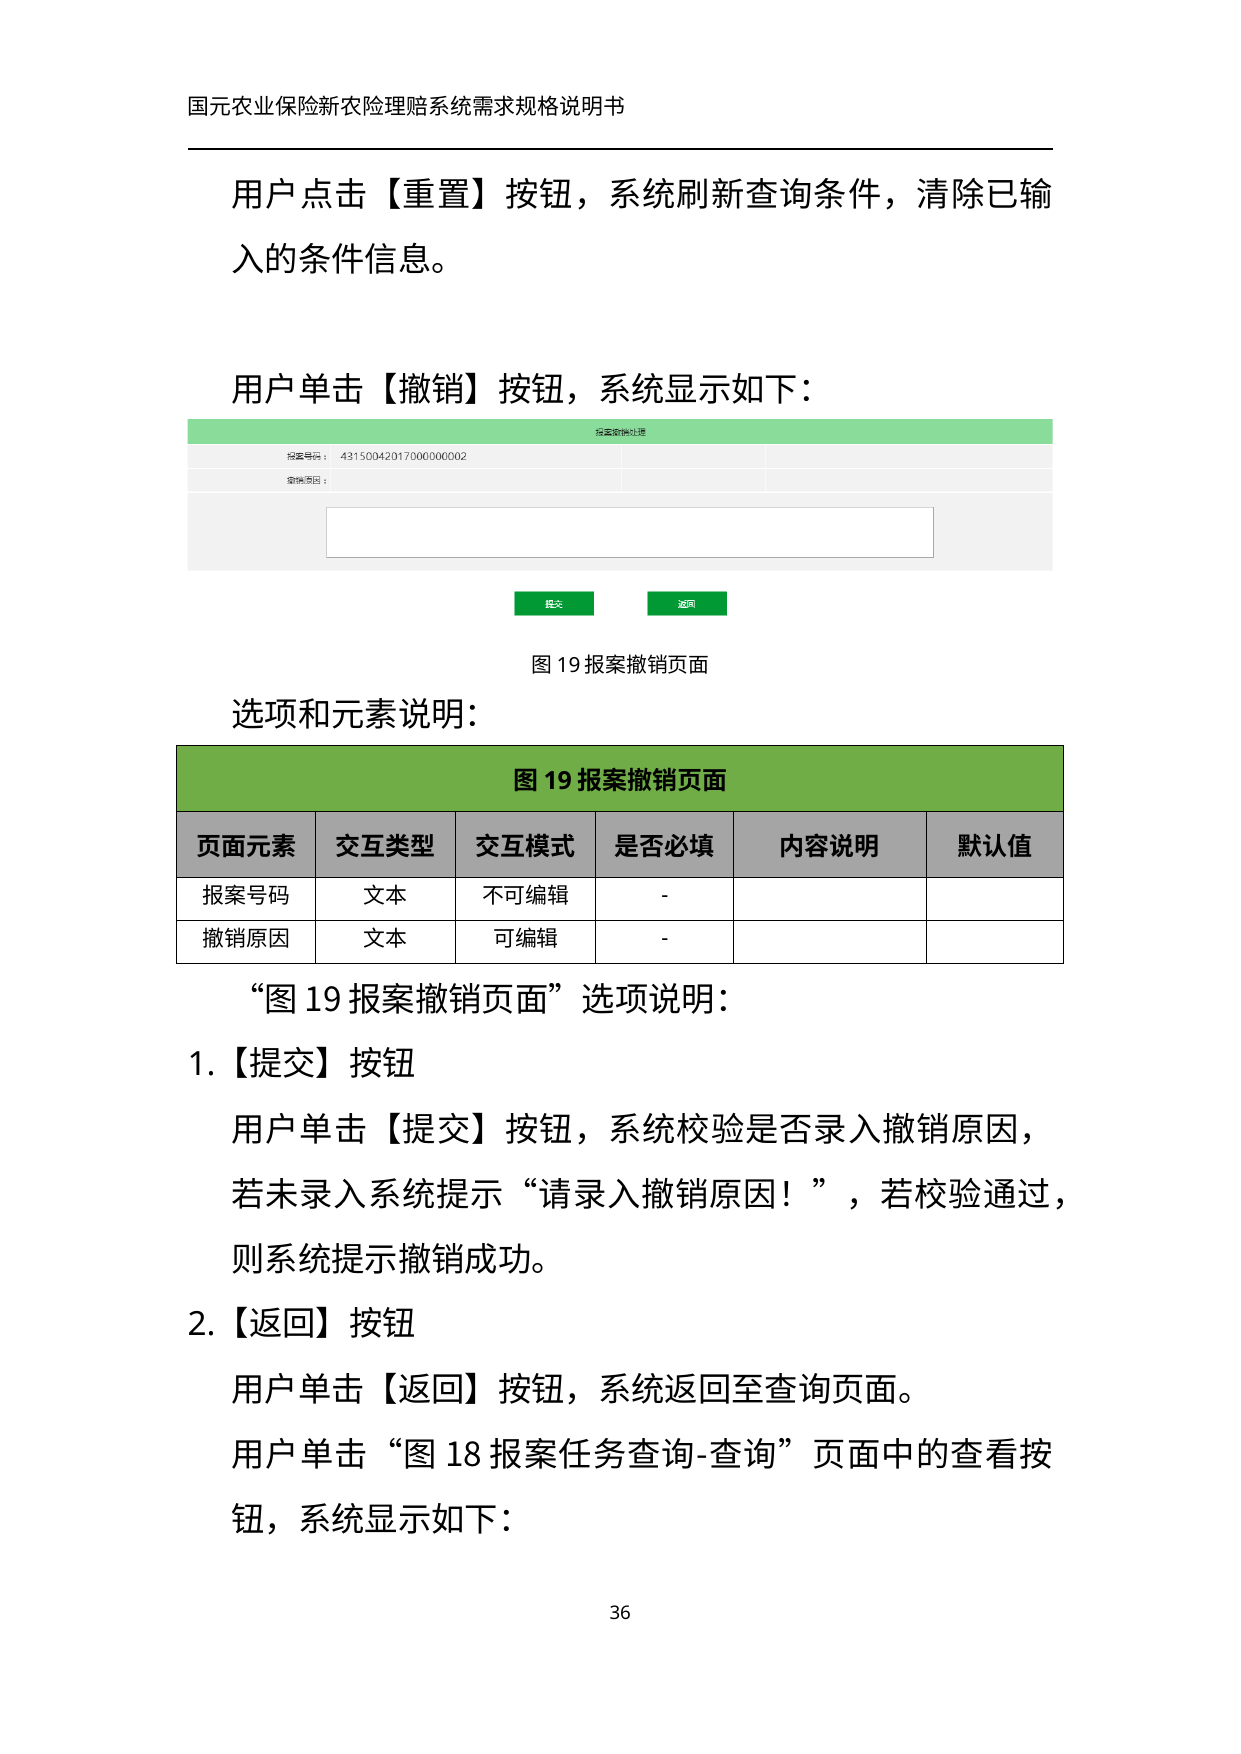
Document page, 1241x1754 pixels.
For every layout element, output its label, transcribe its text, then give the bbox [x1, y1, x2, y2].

text 用户单击【提交】按钮，系统校验是否录入撤销原因，若未录入系统提示“请录入撤销原因！”，若校验通过，则系统提示撤销成功。 [231, 1094, 1053, 1289]
table_cell 默认值 [927, 812, 1063, 877]
table_header 图19报案撤销页面 [177, 746, 1063, 811]
table_cell [734, 878, 926, 920]
table_cell 交互类型 [316, 812, 455, 877]
table_cell [927, 921, 1063, 963]
table_cell 交互模式 [456, 812, 595, 877]
text 图 19报案撤销页面 [187, 647, 1053, 680]
table_cell 撤销原因 [177, 921, 315, 963]
text “图19报案撤销页面”选项说明： [231, 964, 1053, 1029]
table_cell 报案号码 [177, 878, 315, 920]
table_cell 可编辑 [456, 921, 595, 963]
table_cell - [596, 878, 733, 920]
text 用户单击【撤销】按钮，系统显示如下： [231, 355, 1053, 419]
table_cell 不可编辑 [456, 878, 595, 920]
table_cell 页面元素 [177, 812, 315, 877]
table_cell 文本 [316, 878, 455, 920]
text 用户单击【返回】按钮，系统返回至查询页面。 [231, 1354, 1053, 1419]
table_cell 文本 [316, 921, 455, 963]
table_cell [927, 878, 1063, 920]
picture [187, 419, 1053, 616]
table_cell [734, 921, 926, 963]
text 2.【返回】按钮 [187, 1289, 1053, 1354]
table_cell - [596, 921, 733, 963]
table_cell 是否必填 [596, 812, 733, 877]
text 1.【提交】按钮 [187, 1029, 1053, 1094]
text 用户点击【重置】按钮，系统刷新查询条件，清除已输入的条件信息。 [231, 160, 1053, 290]
text 选项和元素说明： [231, 680, 1053, 745]
table_cell 内容说明 [734, 812, 926, 877]
text 用户单击“图18报案任务查询-查询”页面中的查看按钮，系统显示如下： [231, 1419, 1053, 1549]
